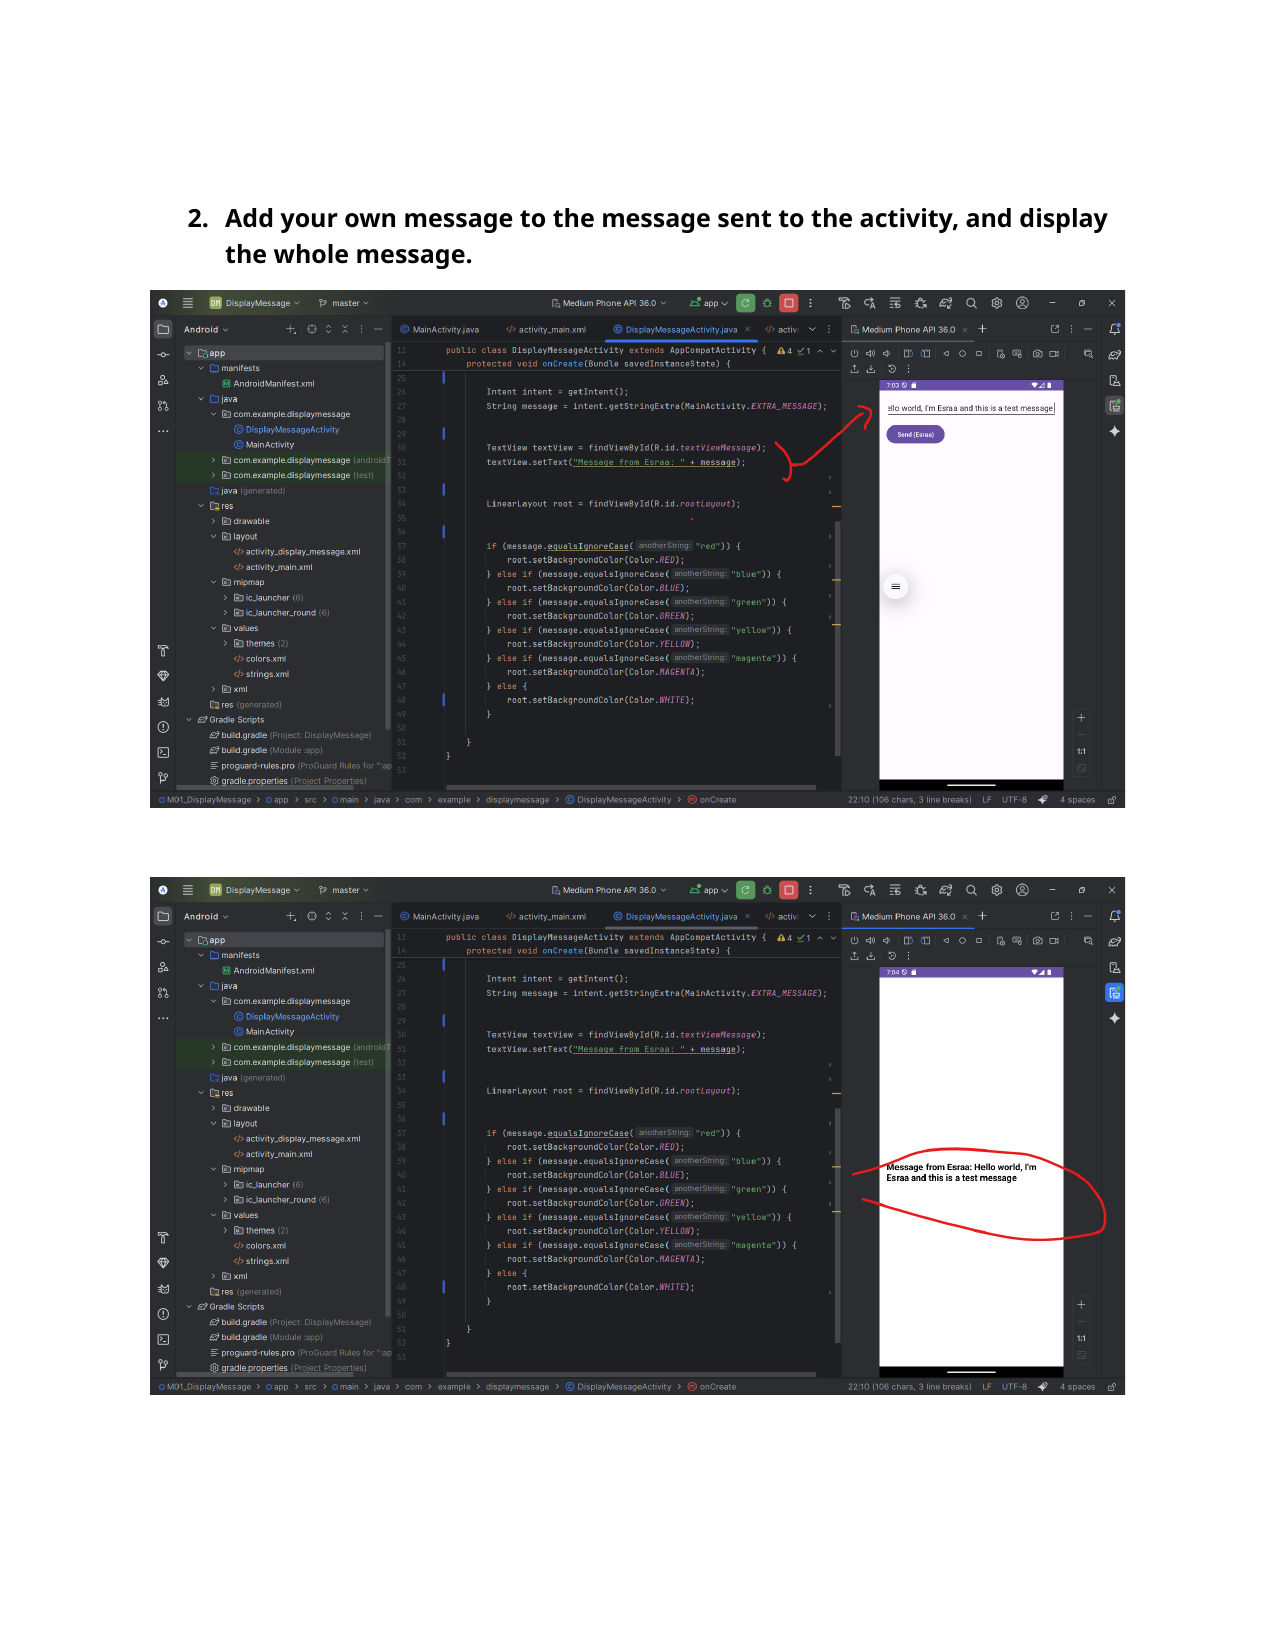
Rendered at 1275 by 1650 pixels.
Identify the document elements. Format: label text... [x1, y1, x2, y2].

picture [150, 877, 1125, 1395]
list Add your own message to the message sent to the activity, and display the whole message. [187, 200, 1125, 271]
picture [150, 290, 1125, 808]
